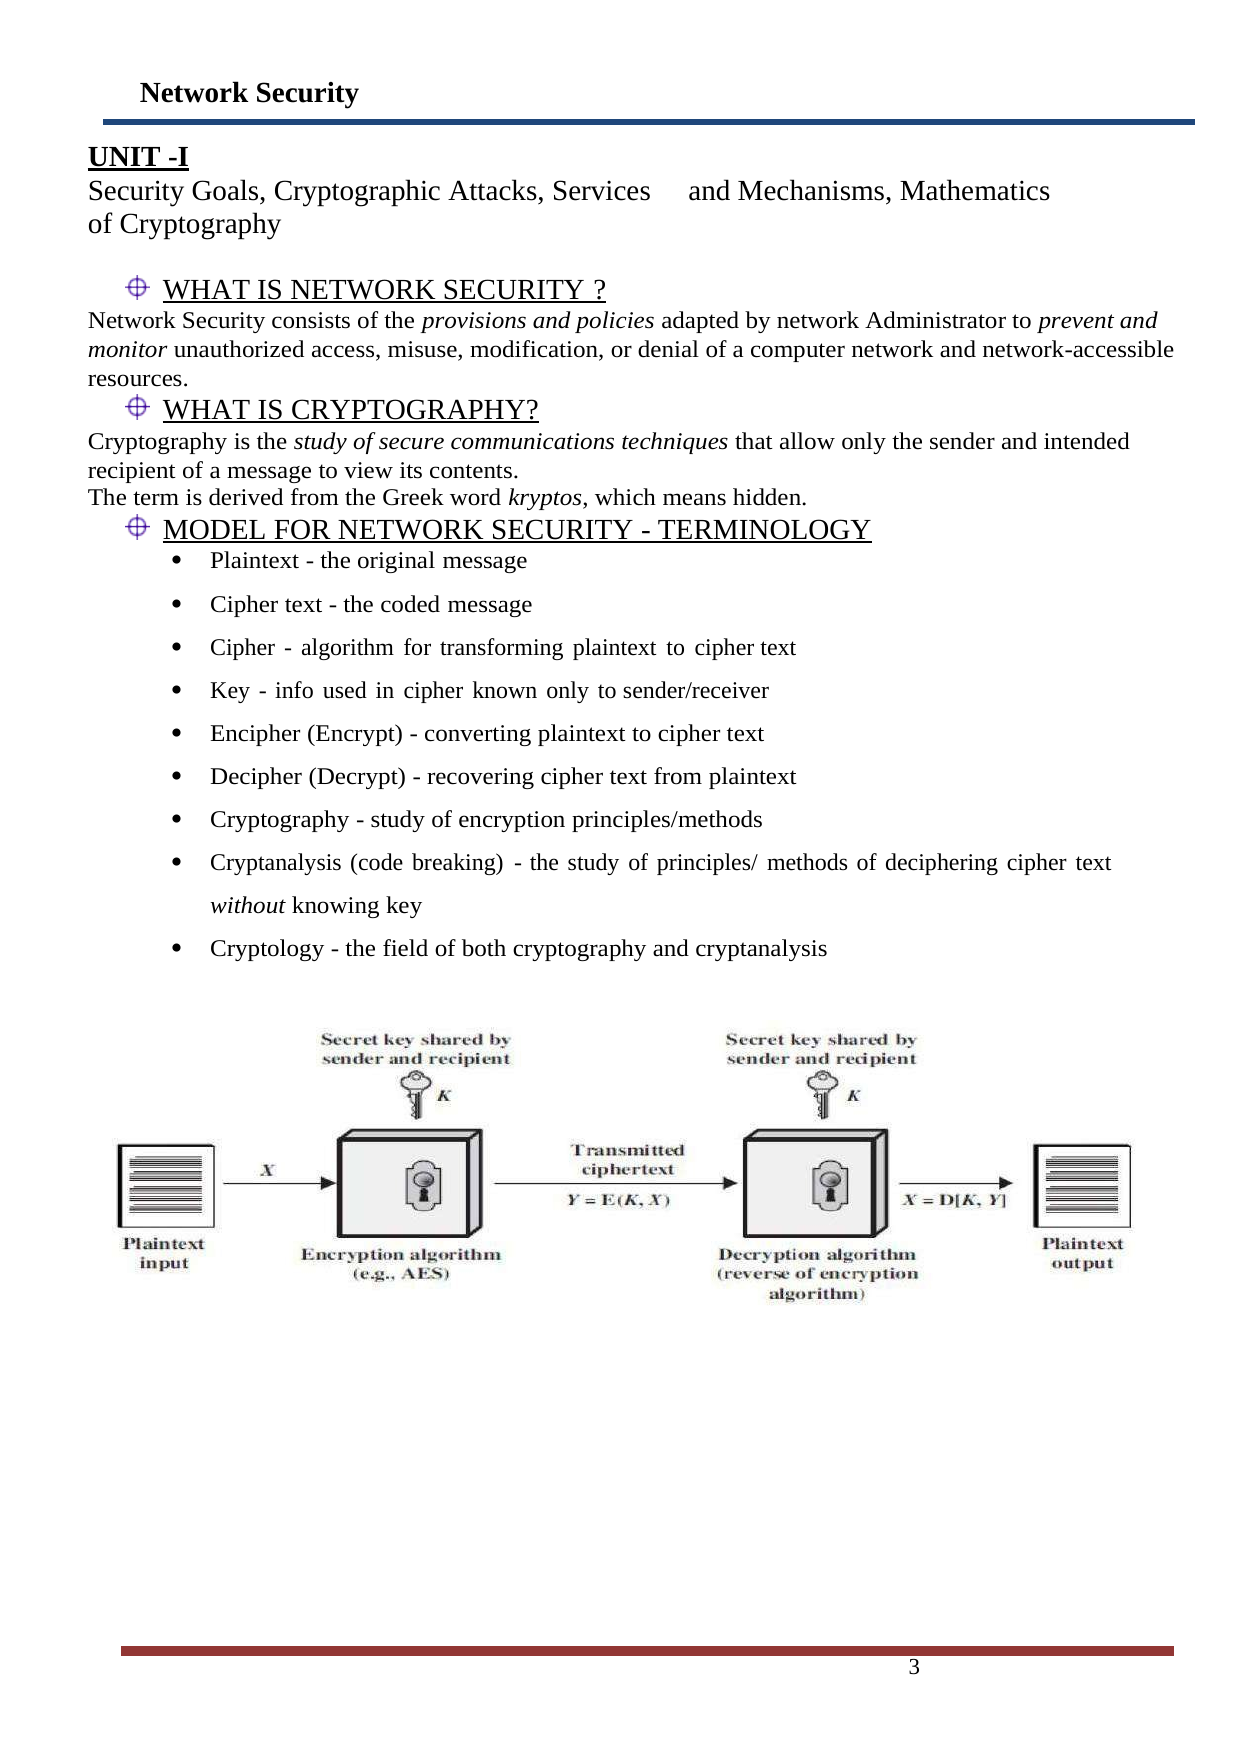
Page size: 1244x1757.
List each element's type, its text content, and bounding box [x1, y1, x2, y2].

list Cryptology - the field of both cryptography and cryptanalysis [172, 934, 1204, 962]
text The term is derived from the Greek word kryptos, which means hidden. [88, 484, 1204, 511]
list Cipher - algorithm for transforming plaintext to cipher text [172, 633, 1204, 661]
list Cryptanalysis (code breaking) - the study of principles/ methods of deciphering cipher text [172, 848, 1204, 876]
list Cryptography - study of encryption principles/methods [172, 805, 1204, 833]
list Key - info used in cipher known only to sender/receiver [172, 676, 1204, 704]
list Decipher (Decrypt) - recovering cipher text from plaintext [172, 762, 1204, 789]
text MODEL FOR NETWORK SECURITY - TERMINOLOGY [125, 512, 1204, 546]
list Cipher text - the coded message [172, 590, 1204, 617]
picture [111, 1020, 1136, 1306]
text Network Security consists of the provisions and policies adapted by network Administrator to prevent and monitor unauthorized access, misuse, modification, or denial of a computer network and network-accessible resources. [88, 306, 1204, 392]
list Plaintext - the original message [172, 547, 1204, 574]
text without knowing key [210, 891, 1204, 918]
picture [125, 514, 150, 540]
text Cryptography is the study of secure communications techniques that allow only the sender and intended recipient of a message to view its contents. [88, 427, 1204, 483]
text Security Goals, Cryptographic Attacks, Services and Mechanisms, Mathematics of Cryptography [88, 173, 1082, 240]
picture [125, 394, 150, 420]
text WHAT IS NETWORK SECURITY ? [125, 272, 1204, 306]
list Encipher (Encrypt) - converting plaintext to cipher text [172, 718, 1204, 746]
text WHAT IS CRYPTOGRAPHY? [125, 393, 1204, 426]
picture [125, 275, 150, 300]
text UNIT -I [88, 139, 1204, 172]
